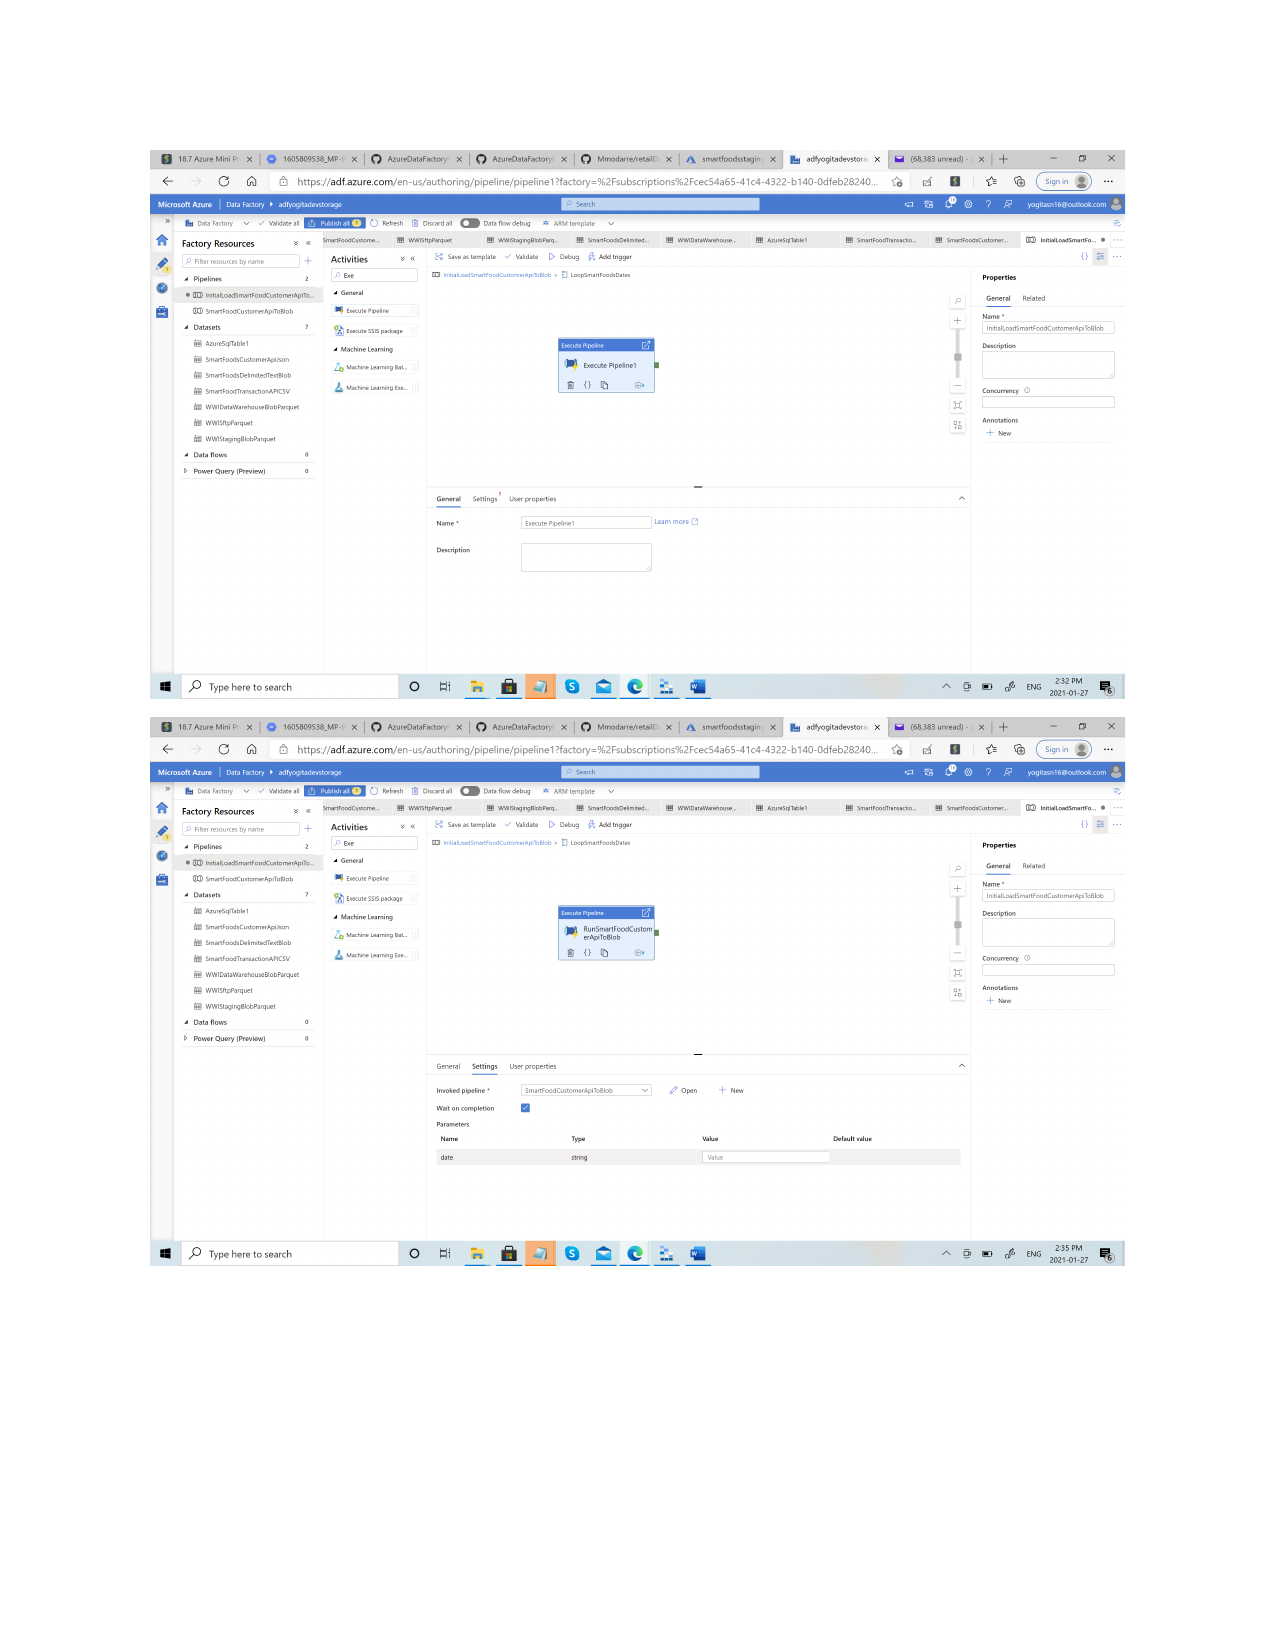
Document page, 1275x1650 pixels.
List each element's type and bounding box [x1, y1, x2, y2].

picture [150, 717, 1125, 1266]
picture [150, 150, 1125, 699]
